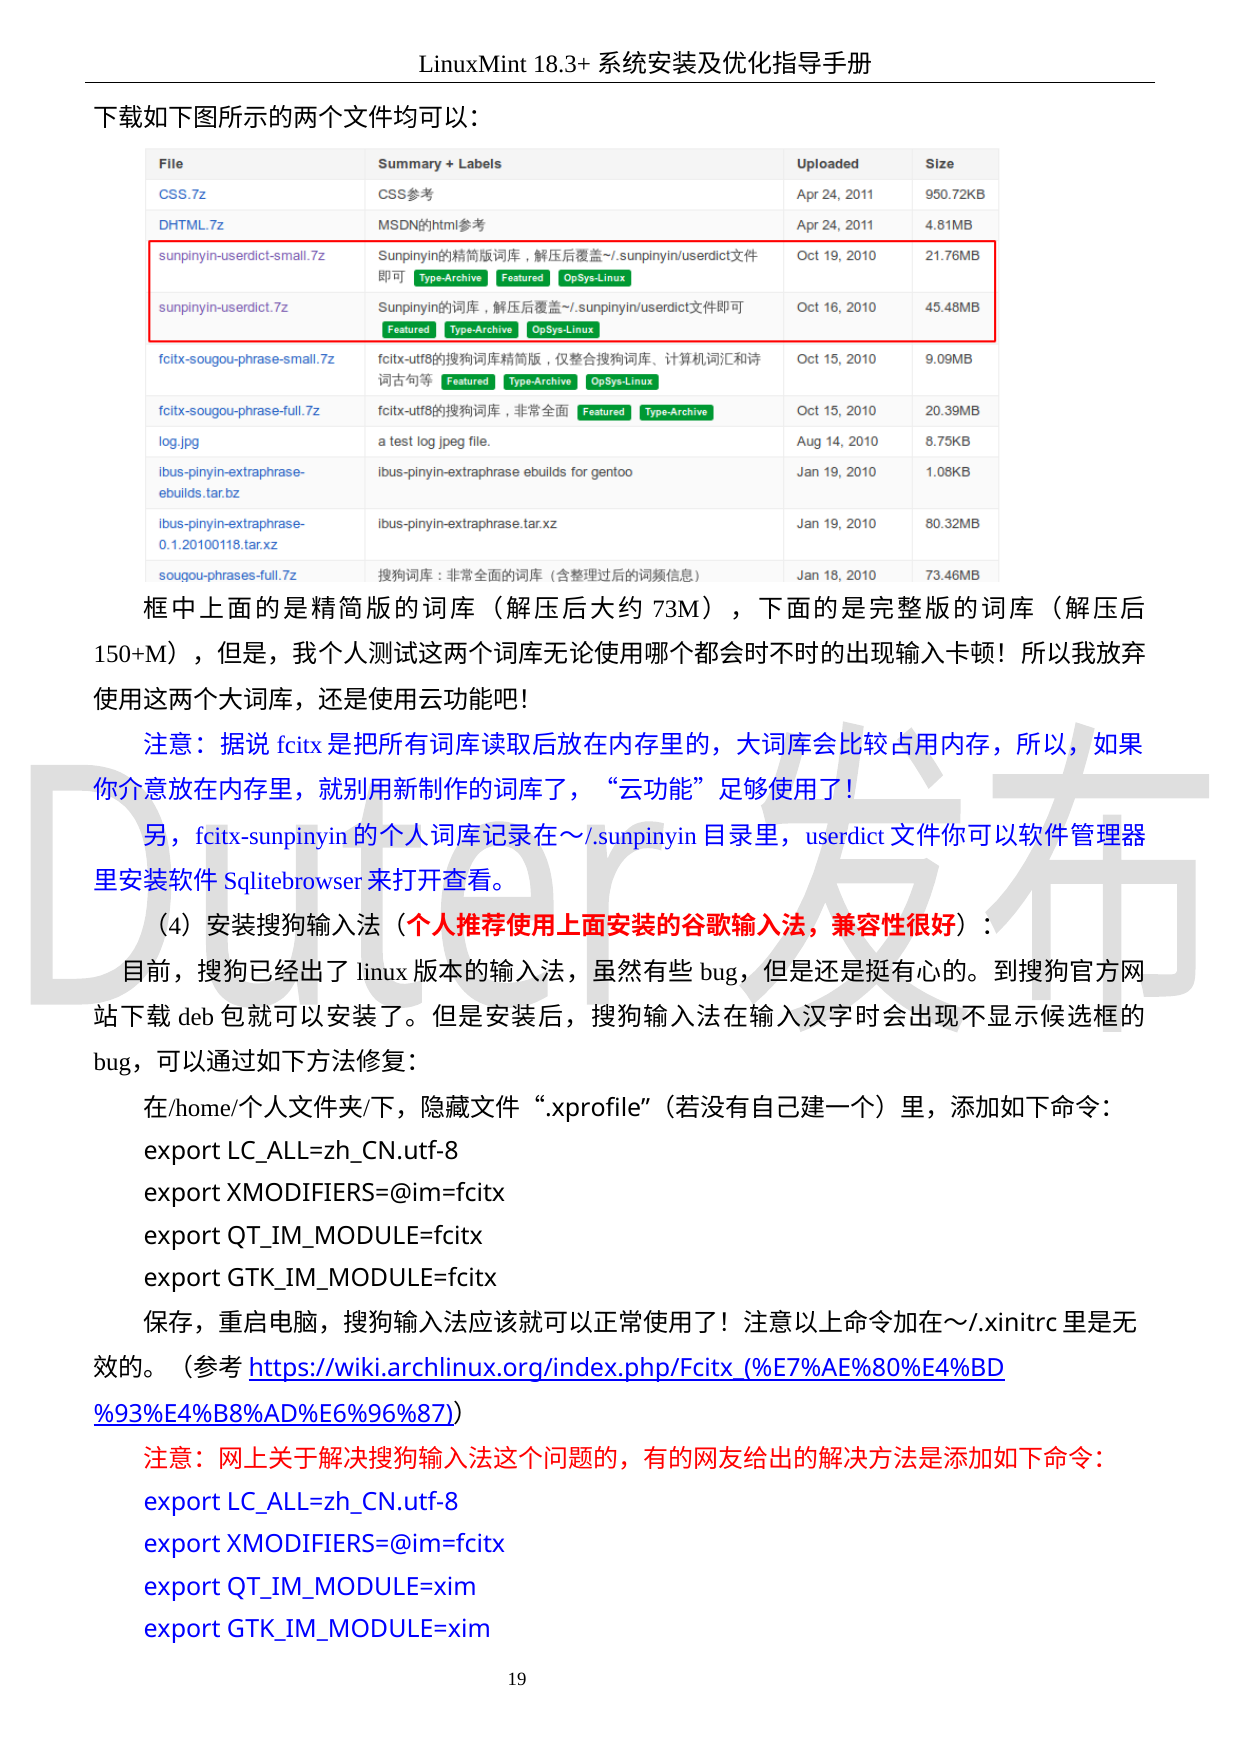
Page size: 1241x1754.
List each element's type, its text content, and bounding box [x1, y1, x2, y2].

text 在/home/个人文件夹/下，隐藏文件“.xprofile”（若没有自己建一个）里，添加如下命令： [93, 1087, 1147, 1123]
list 另，fcitx-sunpinyin的个人词库记录在～/.sunpinyin目录里，userdict文件你可以软件管理器里安装软件Sqlitebrowser来打开查看。 [93, 815, 1147, 897]
text 目前，搜狗已经出了linux版本的输入法，虽然有些bug，但是还是挺有心的。到搜狗官方网站下载deb包就可以安装了。但是安装后，搜狗输入法在输入汉字时会出现不显示候选框的bug，可以通过如下方法修复： [93, 951, 1147, 1078]
text export GTK_IM_MODULE=xim [93, 1611, 1147, 1645]
text export QT_IM_MODULE=fcitx [93, 1217, 1147, 1251]
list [93, 97, 1147, 133]
text export XMODIFIERS=@im=fcitx [93, 1526, 1147, 1560]
text export LC_ALL=zh_CN.utf-8 [93, 1132, 1147, 1166]
text export LC_ALL=zh_CN.utf-8 [93, 1484, 1147, 1518]
text 注意：网上关于解决搜狗输入法这个问题的，有的网友给出的解决方法是添加如下命令： [93, 1438, 1147, 1474]
text export QT_IM_MODULE=xim [93, 1569, 1147, 1603]
list （4）安装搜狗输入法（个人推荐使用上面安装的谷歌输入法，兼容性很好）： [93, 906, 1147, 942]
list 框中上面的是精简版的词库（解压后大约73M），下面的是完整版的词库（解压后150+M），但是，我个人测试这两个词库无论使用哪个都会时不时的出现输入卡顿！所以我放弃使用这两个大词库，还是使用云功能吧！ [93, 589, 1147, 716]
text export XMODIFIERS=@im=fcitx [93, 1175, 1147, 1209]
list 注意：据说fcitx是把所有词库读取后放在内存里的，大词库会比较占用内存，所以，如果你介意放在内存里，就别用新制作的词库了，“云功能”足够使用了！ [93, 724, 1147, 806]
picture [143, 142, 1012, 582]
text 保存，重启电脑，搜狗输入法应该就可以正常使用了！注意以上命令加在～/.xinitrc里是无效的。（参考https://wiki.archlinux.org/index.php/Fcitx_(%E7%AE%80%E4%BD%93%E4%B8%AD%E6%96%87)） [93, 1302, 1147, 1429]
text export GTK_IM_MODULE=fcitx [93, 1260, 1147, 1294]
